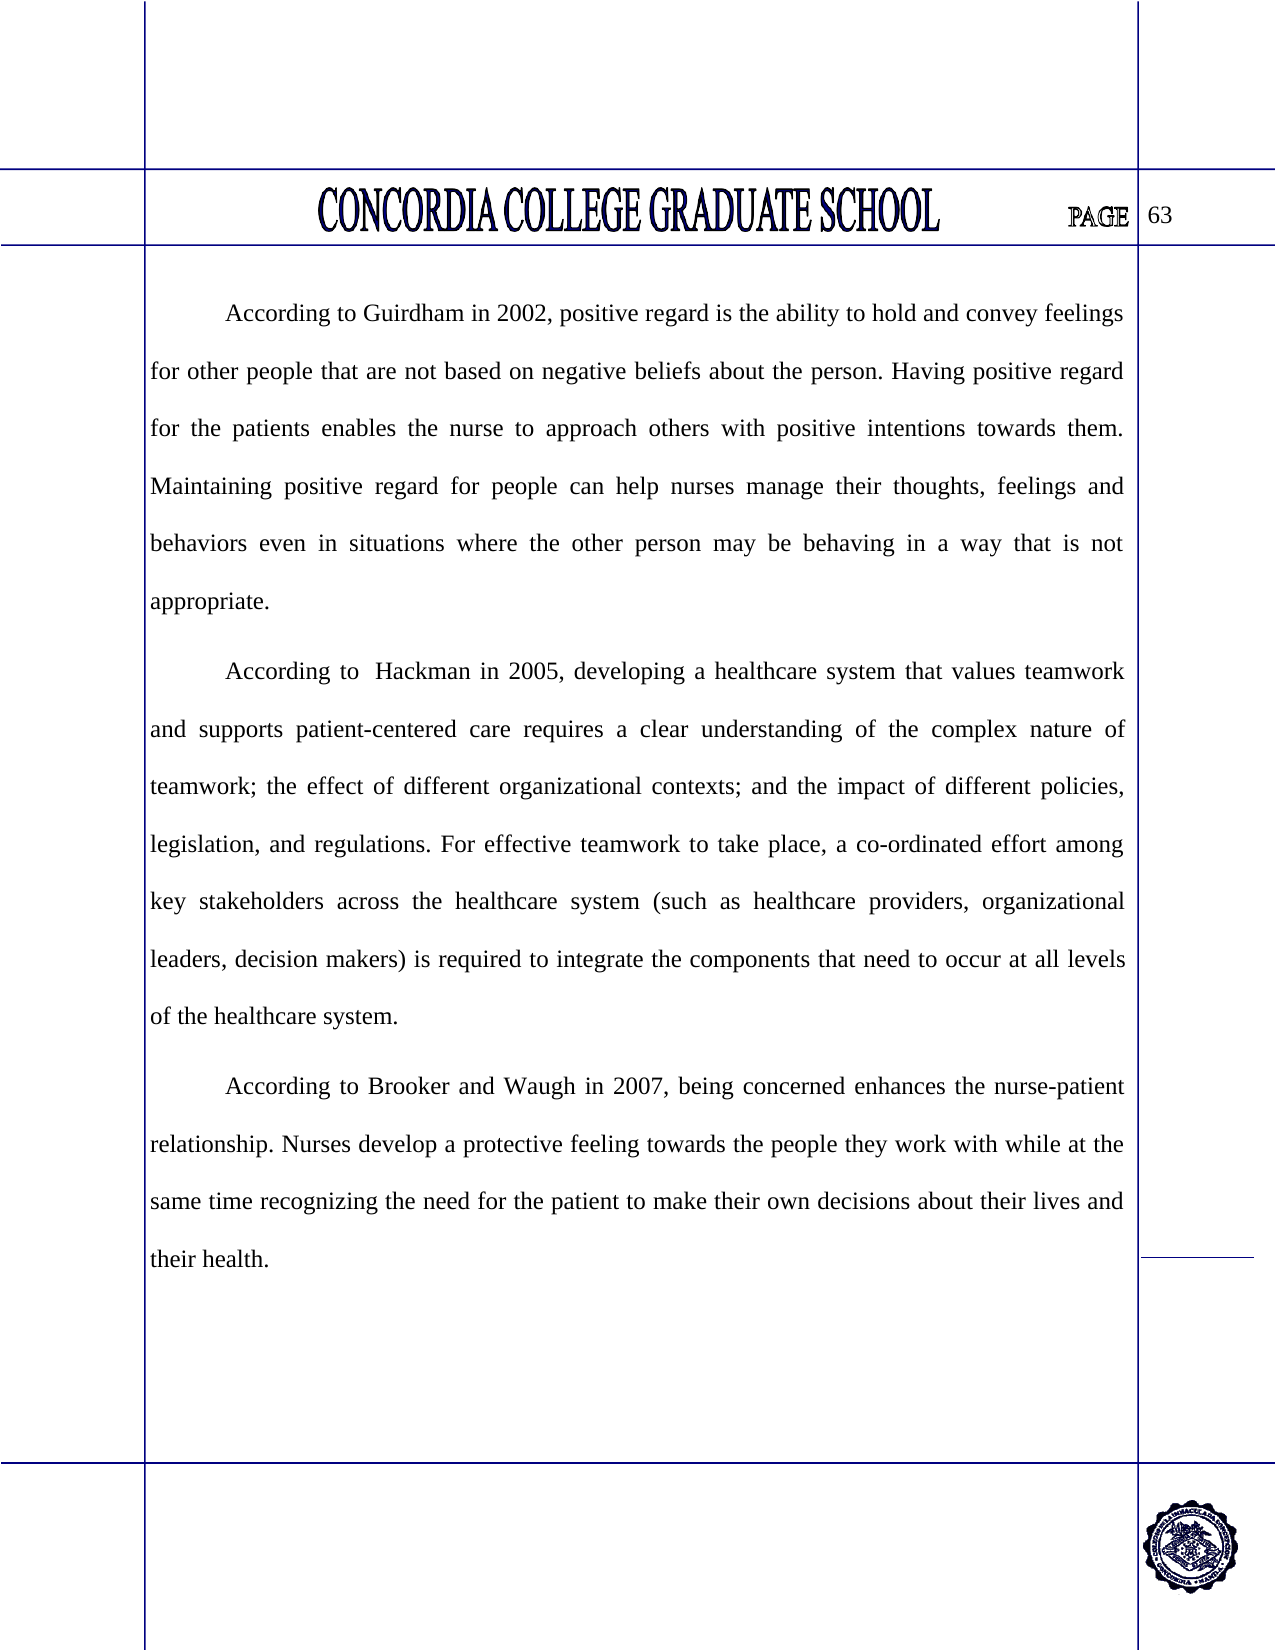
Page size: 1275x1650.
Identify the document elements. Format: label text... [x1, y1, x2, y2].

picture [1068, 206, 1129, 227]
text According to Brooker and Waugh in 2007, being concerned enhances the nurse-patient relationship. Nurses develop a protective feeling towards the people they work with while at the same time recognizing the need for the patient to make their own decisions about their lives and their health. [150, 1071, 1125, 1272]
picture [318, 187, 940, 232]
text According to Hackman in 2005, developing a healthcare system that values teamwork and supports patient-centered care requires a clear understanding of the complex nature of teamwork; the effect of different organizational contexts; and the impact of different policies, legislation, and regulations. For effective teamwork to take place, a co-ordinated effort among key stakeholders across the healthcare system (such as healthcare providers, organizational leaders, decision makers) is required to integrate the components that need to occur at all levels of the healthcare system. [150, 656, 1126, 1030]
picture [1143, 1500, 1238, 1595]
text According to Guirdham in 2002, positive regard is the ability to hold and convey feelings for other people that are not based on negative beliefs about the person. Having positive regard for the patients enables the nurse to approach others with positive intentions towards them. Maintaining positive regard for people can help nurses manage their thoughts, feelings and behaviors even in situations where the other person may be behaving in a way that is not appropriate. [150, 298, 1125, 615]
